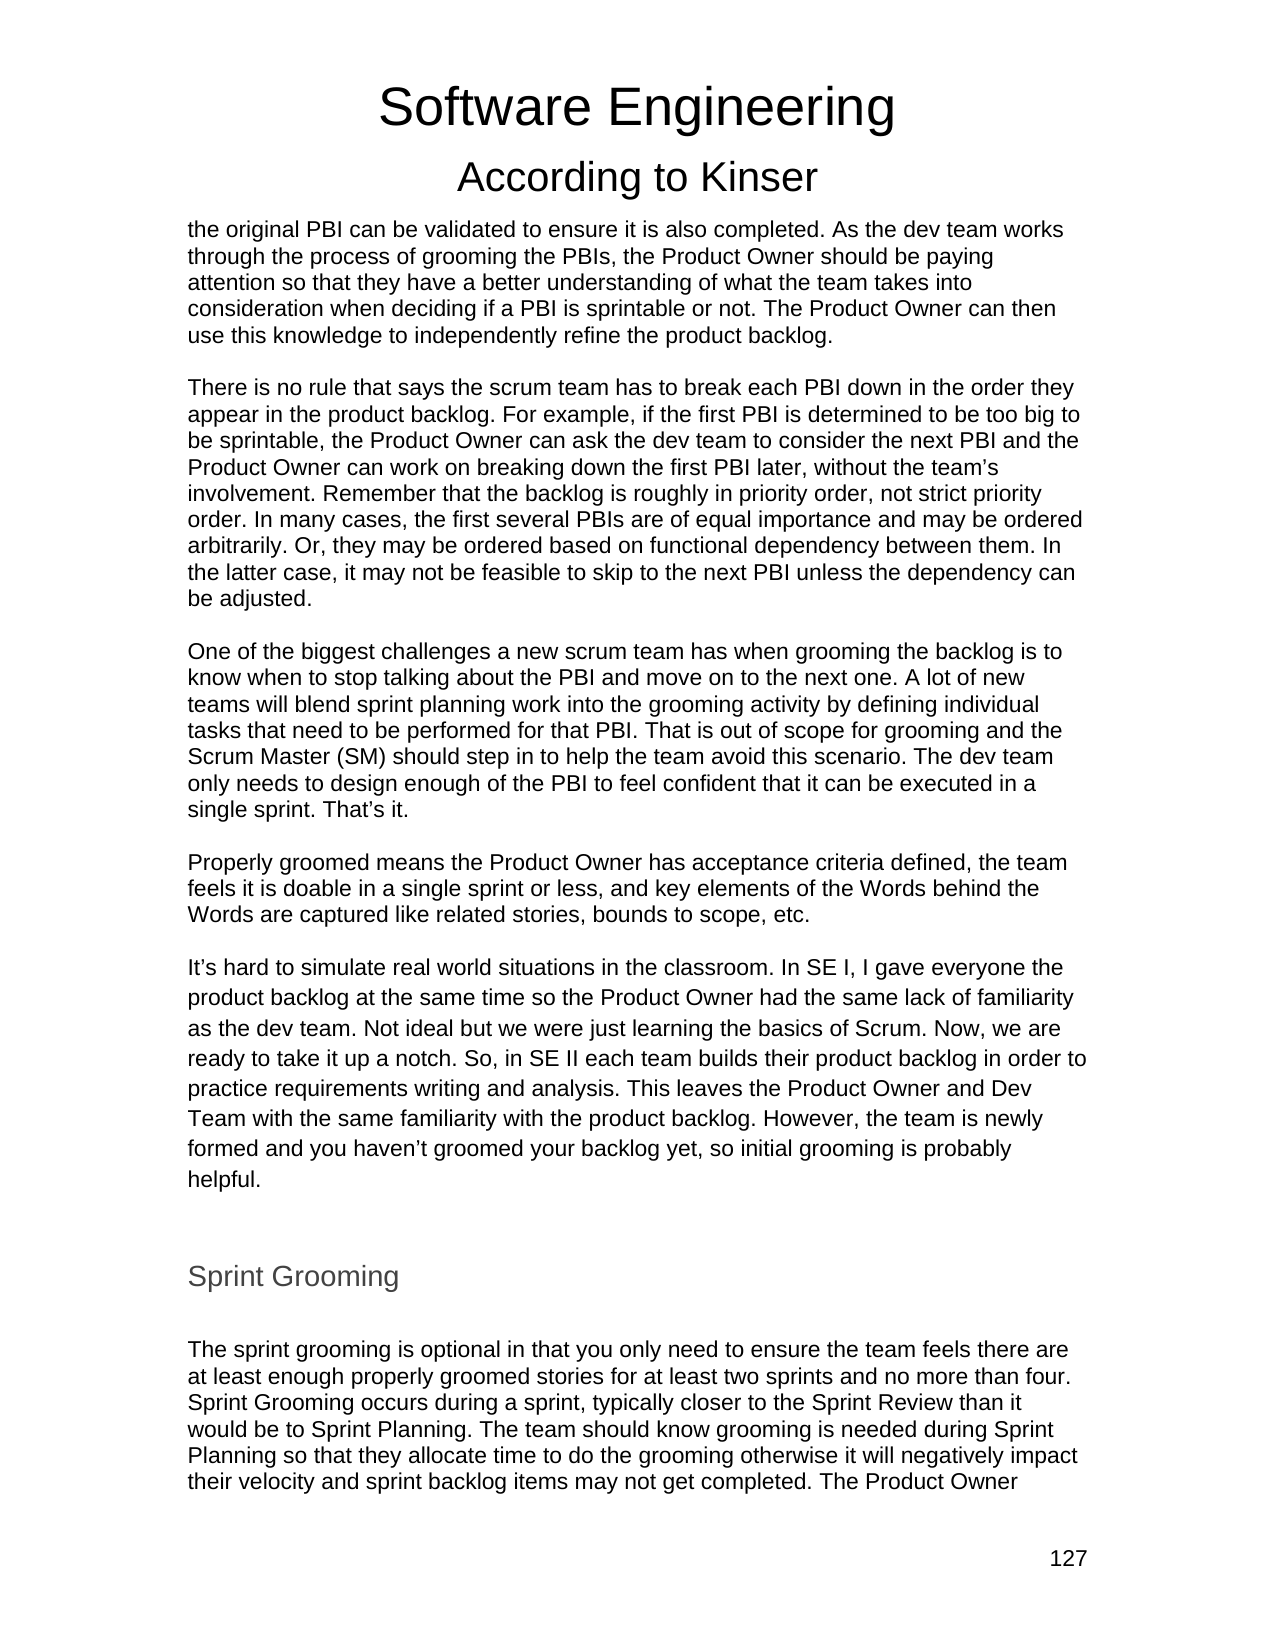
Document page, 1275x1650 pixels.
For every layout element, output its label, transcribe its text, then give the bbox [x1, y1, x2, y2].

text It’s hard to simulate real world situations in the classroom. In SE I, I gave everyone the product backlog at the same time so the Product Owner had the same lack of familiarity as the dev team. Not ideal but we were just learning the basics of Scrum. Now, we are ready to take it up a notch. So, in SE II each team builds their product backlog in order to practice requirements writing and analysis. This leaves the Product Owner and Dev Team with the same familiarity with the product backlog. However, the team is newly formed and you haven’t groomed your backlog yet, so initial grooming is probably helpful. [187, 954, 1087, 1192]
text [187, 1336, 1087, 1494]
text There is no rule that says the scrum team has to break each PBI down in the order they appear in the product backlog. For example, if the first PBI is determined to be too big to be sprintable, the Product Owner can ask the dev team to consider the next PBI and the Product Owner can work on breaking down the first PBI later, without the team’s involvement. Remember that the backlog is roughly in priority order, not strict priority order. In many cases, the first several PBIs are of equal importance and may be ordered arbitrarily. Or, they may be ordered based on functional dependency between them. In the latter case, it may not be feasible to skip to the next PBI unless the dependency can be adjusted. [187, 374, 1087, 612]
text One of the biggest challenges a new scrum team has when grooming the backlog is to know when to stop talking about the PBI and move on to the next one. A lot of new teams will blend sprint planning work into the grooming activity by defining individual tasks that need to be performed for that PBI. That is out of scope for grooming and the Scrum Master (SM) should step in to help the team avoid this scenario. The dev team only needs to design enough of the PBI to feel confident that it can be executed in a single sprint. That’s it. [187, 638, 1087, 822]
text Properly groomed means the Product Owner has acceptance criteria defined, the team feels it is doable in a single sprint or less, and key elements of the Words behind the Words are captured like related stories, bounds to scope, etc. [187, 849, 1087, 928]
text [187, 216, 1087, 348]
subtitle Sprint Grooming [187, 1259, 1087, 1293]
